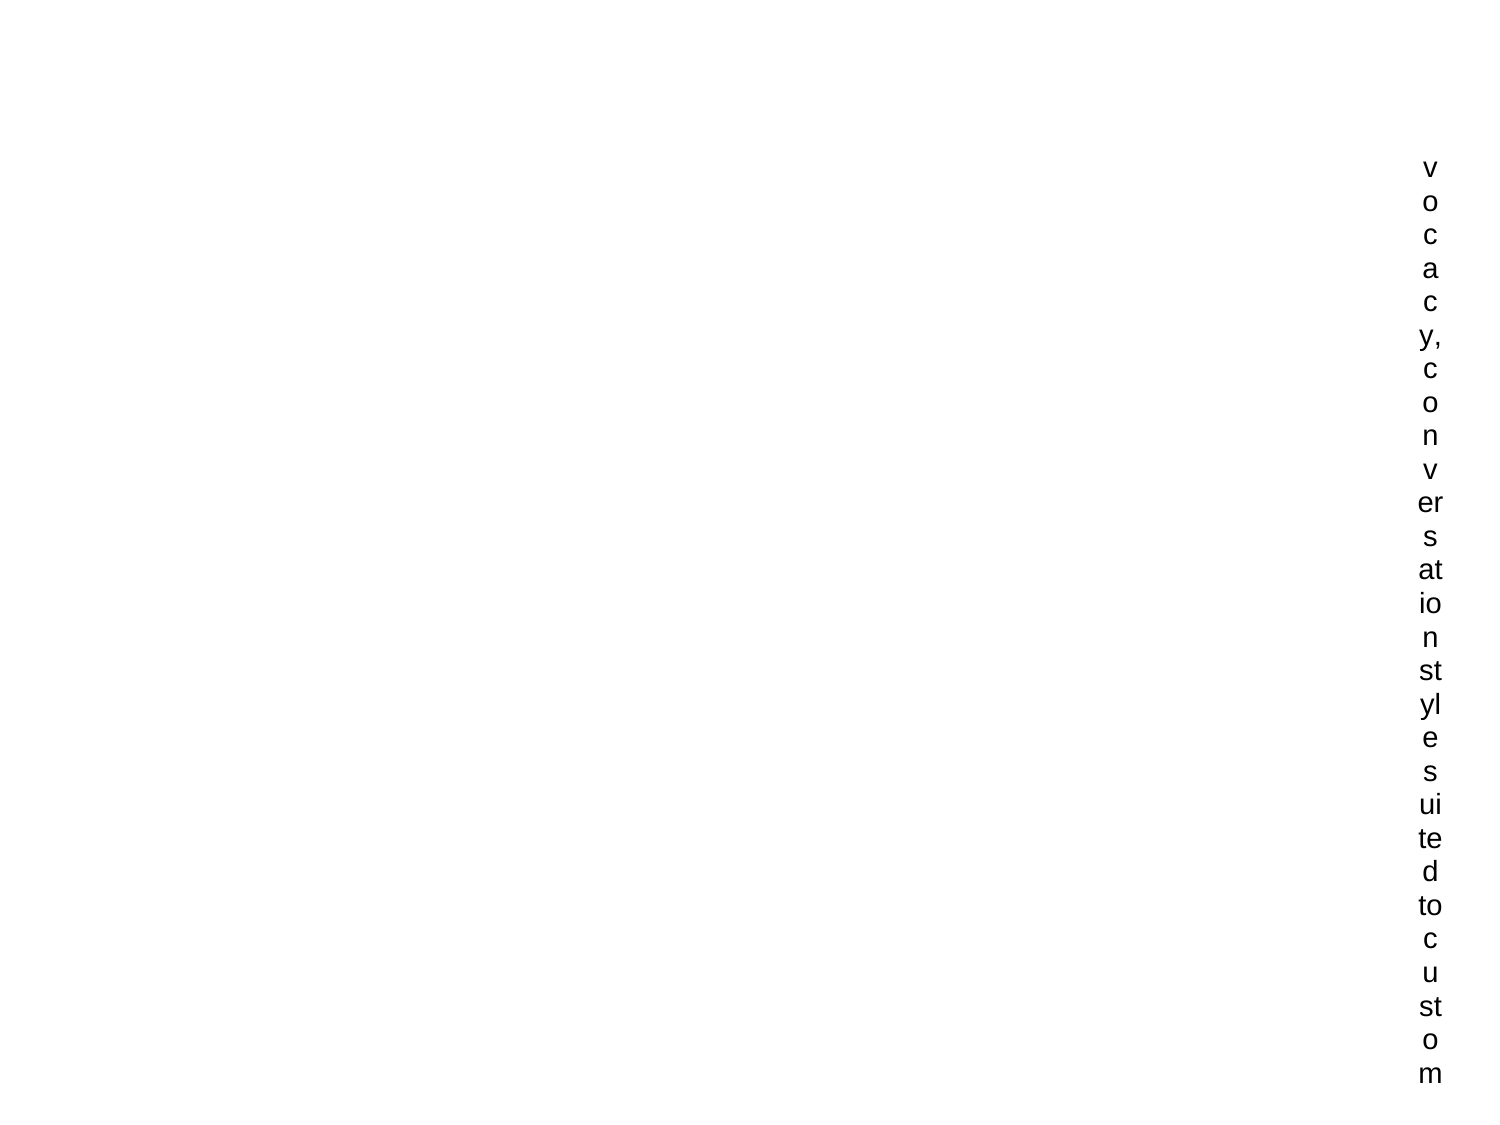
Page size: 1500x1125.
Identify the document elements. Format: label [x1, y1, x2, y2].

text [1417, 150, 1444, 1089]
